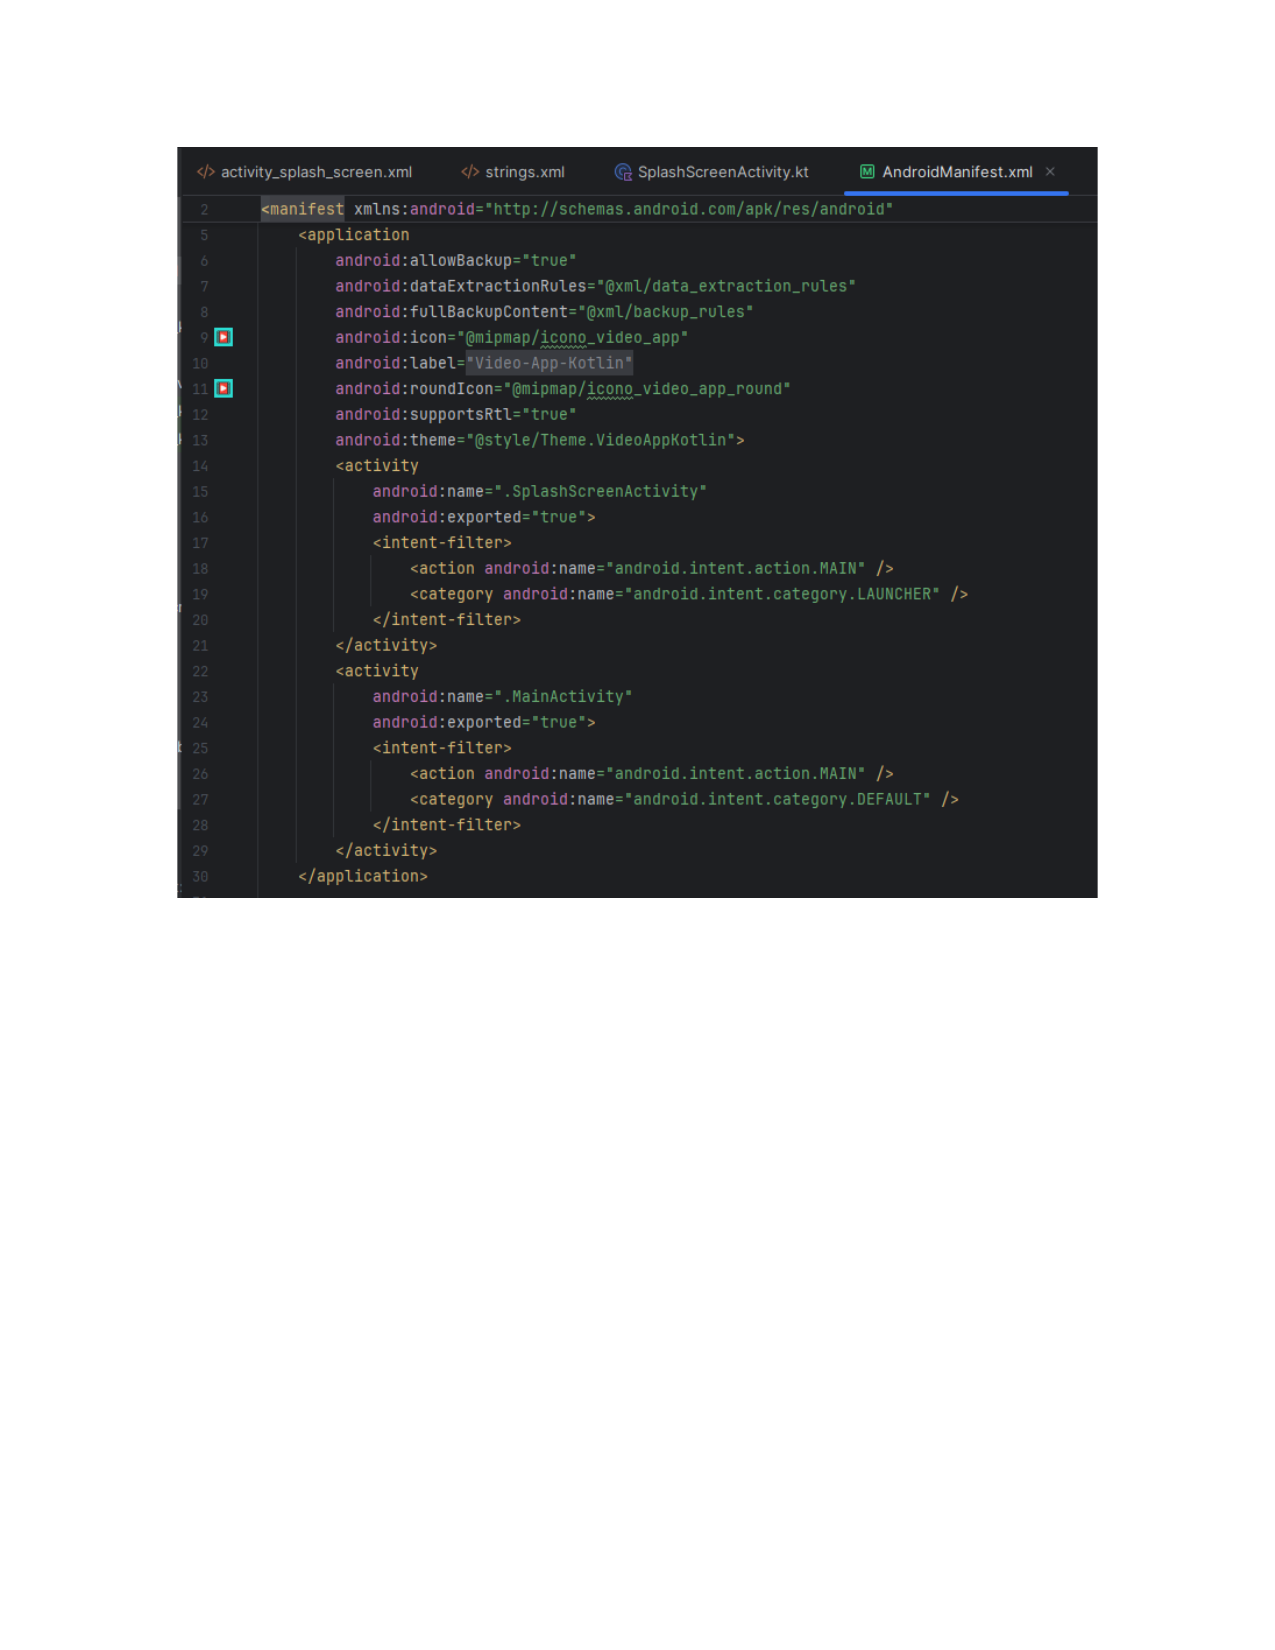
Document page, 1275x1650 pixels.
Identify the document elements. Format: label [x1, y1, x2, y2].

picture [177, 147, 1098, 898]
